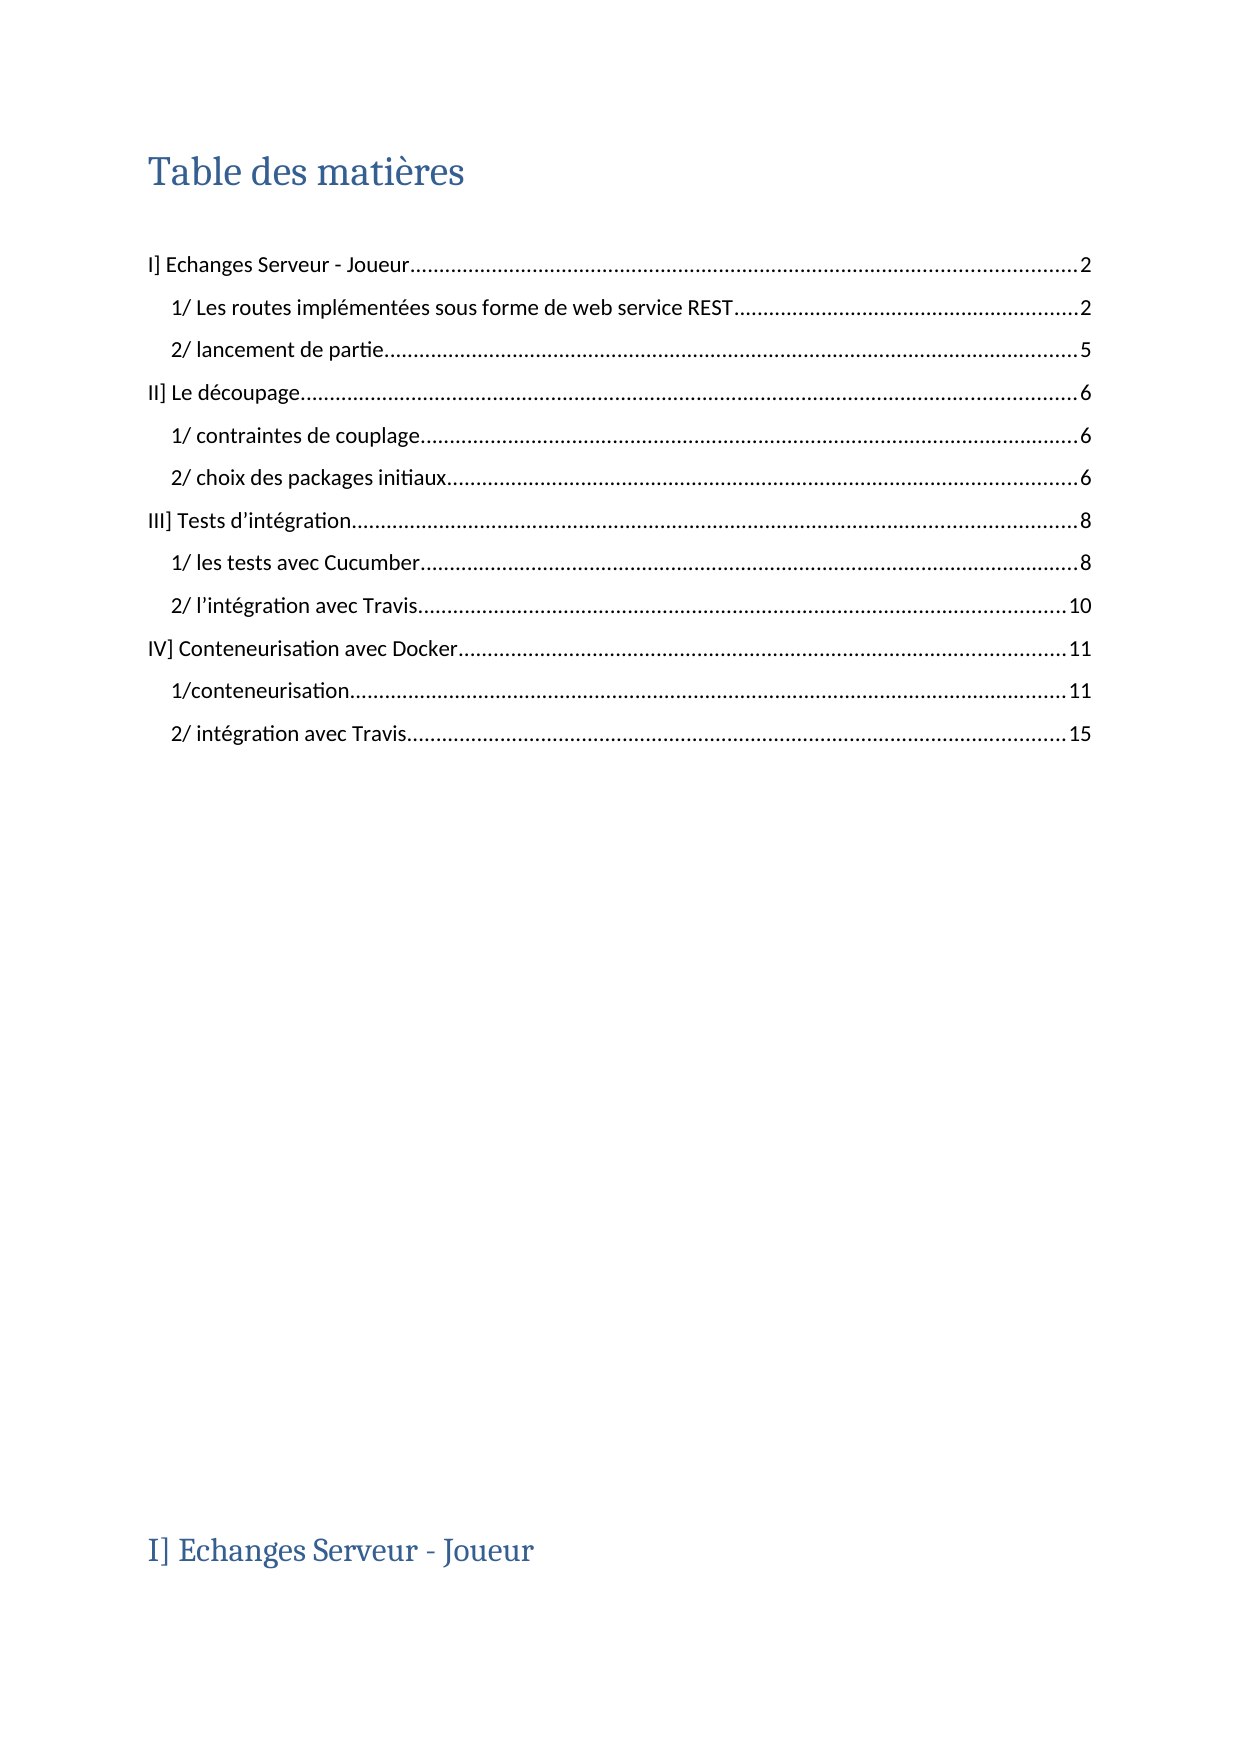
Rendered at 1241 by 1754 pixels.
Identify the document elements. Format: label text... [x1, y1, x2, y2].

subtitle I] Echanges Serveur - Joueur [148, 1531, 1093, 1570]
